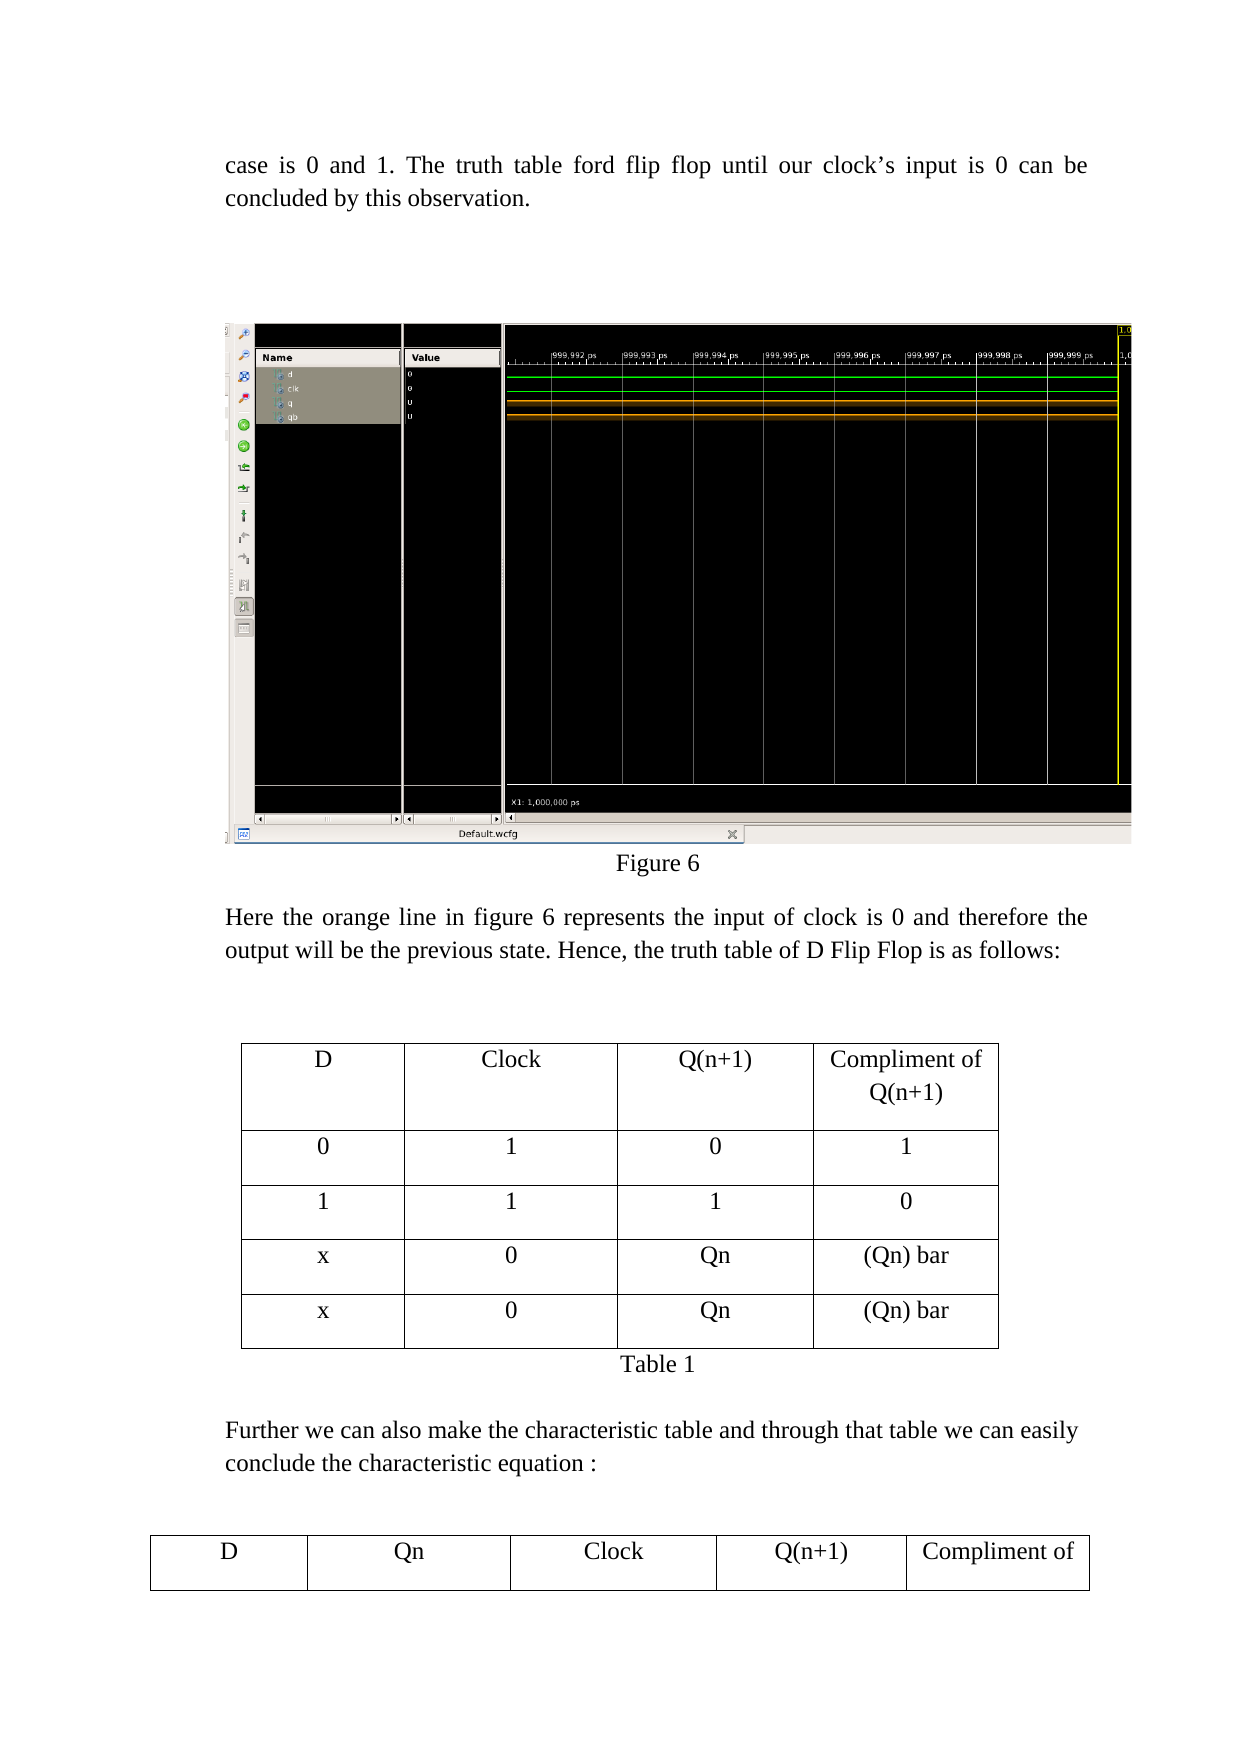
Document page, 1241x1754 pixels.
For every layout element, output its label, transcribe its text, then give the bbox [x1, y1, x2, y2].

table_cell 1 [618, 1186, 813, 1239]
table_header Q(n+1) [717, 1536, 906, 1589]
picture [225, 323, 1132, 844]
list Table 1 [225, 1349, 1090, 1378]
table_header Compliment of Q(n+1) [814, 1044, 998, 1130]
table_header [907, 1536, 1089, 1589]
table_cell 0 [618, 1131, 813, 1185]
list Further we can also make the characteristic table and through that table we can easily conclude the characteristic equation : [225, 1415, 1090, 1477]
table_header Clock [511, 1536, 716, 1589]
table_cell Qn [618, 1295, 813, 1348]
table_cell (Qn) bar [814, 1295, 998, 1348]
table_cell x [242, 1295, 404, 1348]
table_cell 1 [814, 1131, 998, 1185]
table_cell 1 [405, 1186, 617, 1239]
table_header Q(n+1) [618, 1044, 813, 1130]
table_cell x [242, 1240, 404, 1294]
table_cell 0 [405, 1295, 617, 1348]
table_cell Qn [618, 1240, 813, 1294]
text Here the orange line in figure 6 represents the input of clock is 0 and therefore the output will be the previous state. Hence, the truth table of D Flip Flop is as follows: [225, 902, 1090, 964]
table_header Qn [308, 1536, 510, 1589]
list Figure 6 [225, 848, 1090, 877]
table_header D [242, 1044, 404, 1130]
table_cell 1 [405, 1131, 617, 1185]
table_cell (Qn) bar [814, 1240, 998, 1294]
table_header Clock [405, 1044, 617, 1130]
table_cell 0 [405, 1240, 617, 1294]
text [225, 150, 1090, 212]
table_cell 1 [242, 1186, 404, 1239]
table_cell 0 [814, 1186, 998, 1239]
table_cell 0 [242, 1131, 404, 1185]
table_header D [151, 1536, 307, 1589]
